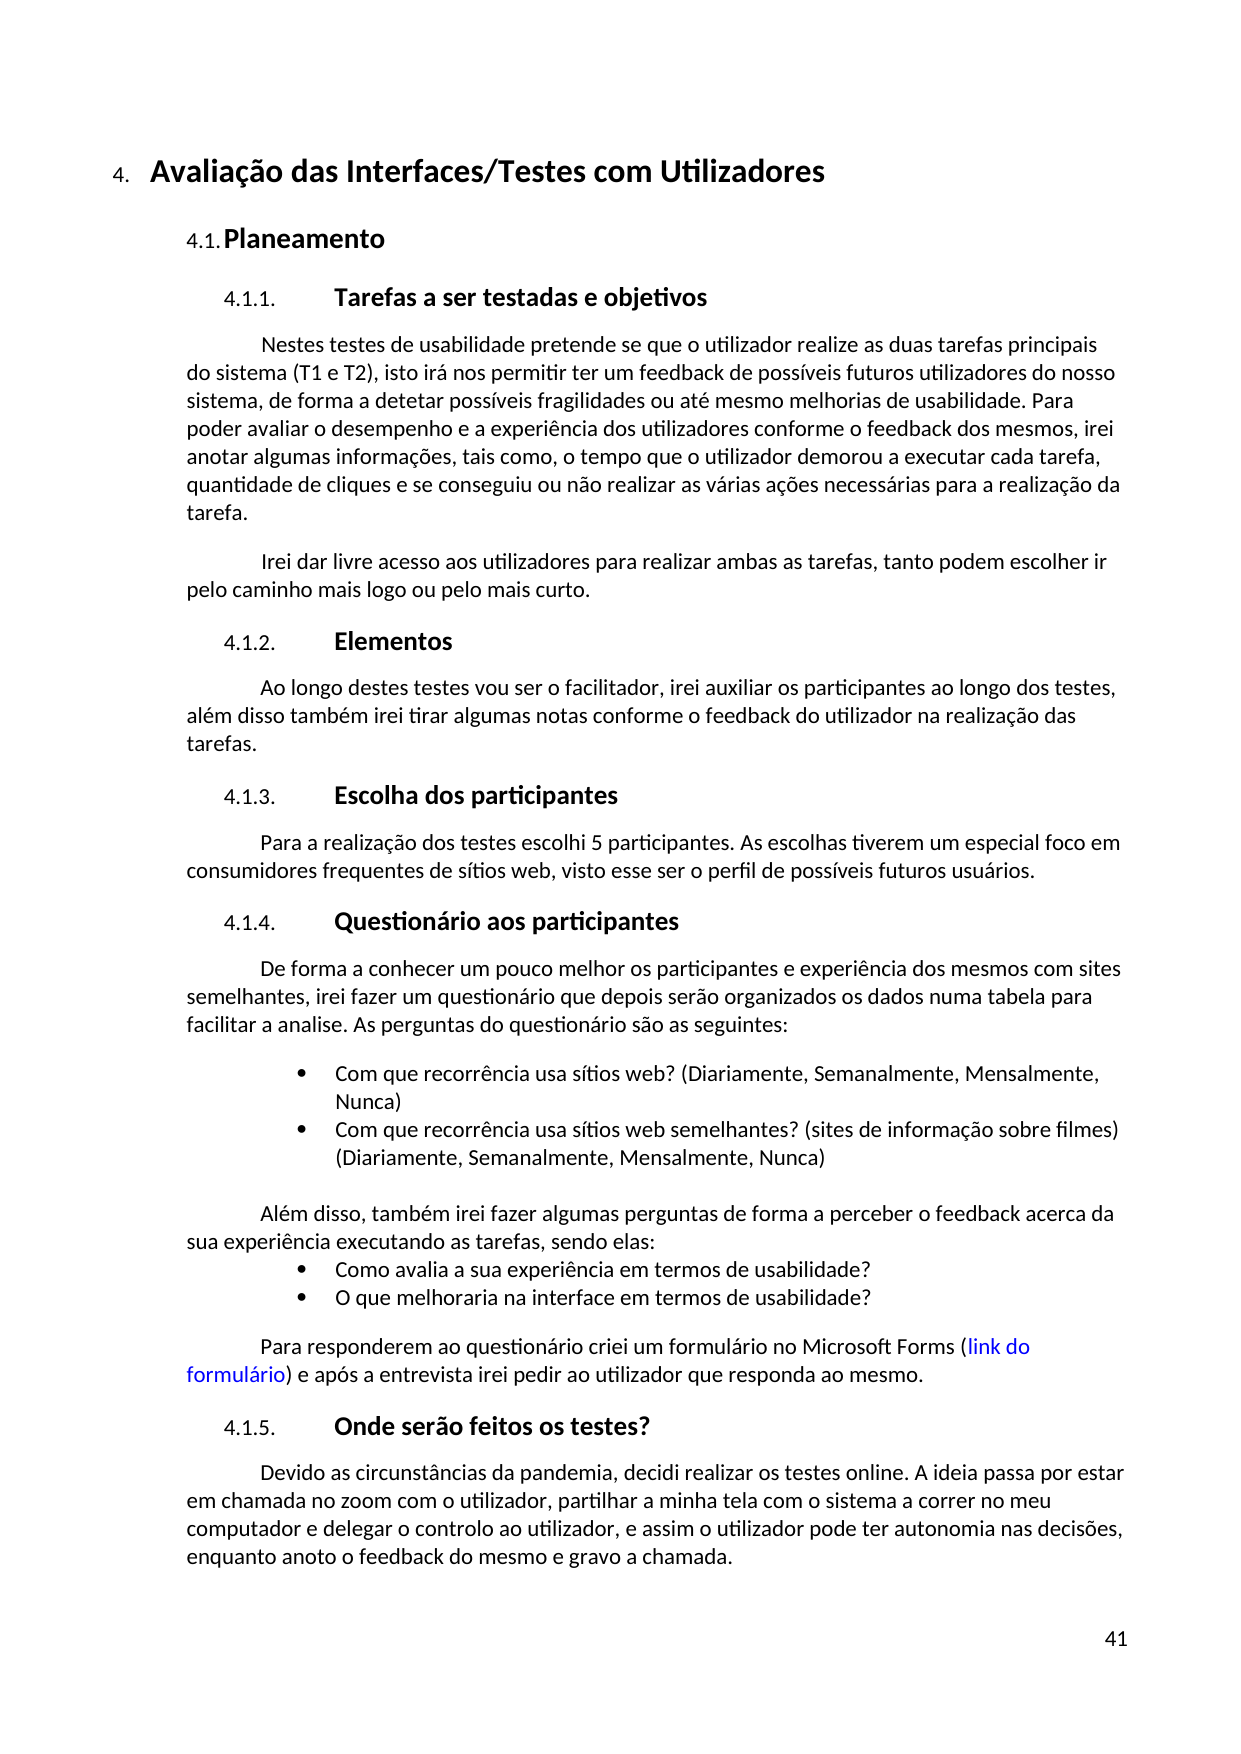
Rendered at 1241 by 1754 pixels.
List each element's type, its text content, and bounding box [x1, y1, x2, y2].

subtitle Avaliação das Interfaces/Testes com Utilizadores [112, 150, 1128, 191]
list Com que recorrência usa sítios web semelhantes? (sites de informação sobre filmes) (Diariamente, Semanalmente, Mensalmente, Nunca) [298, 1115, 1128, 1171]
list O que melhoraria na interface em termos de usabilidade? [298, 1283, 1128, 1311]
subtitle Tarefas a ser testadas e objetivos [186, 281, 1128, 313]
list Com que recorrência usa sítios web? (Diariamente, Semanalmente, Mensalmente, Nunca) [298, 1059, 1128, 1115]
text De forma a conhecer um pouco melhor os participantes e experiência dos mesmos com sites semelhantes, irei fazer um questionário que depois serão organizados os dados numa tabela para facilitar a analise. As perguntas do questionário são as seguintes: [186, 954, 1128, 1038]
subtitle Planeamento [186, 220, 1128, 256]
subtitle Escolha dos participantes [186, 778, 1128, 811]
subtitle Elementos [186, 624, 1128, 657]
text Para a realização dos testes escolhi 5 participantes. As escolhas tiverem um especial foco em consumidores frequentes de sítios web, visto esse ser o perfil de possíveis futuros usuários. [186, 828, 1128, 884]
text Ao longo destes testes vou ser o facilitador, irei auxiliar os participantes ao longo dos testes, além disso também irei tirar algumas notas conforme o feedback do utilizador na realização das tarefas. [186, 673, 1128, 757]
list Além disso, também irei fazer algumas perguntas de forma a perceber o feedback acerca da sua experiência executando as tarefas, sendo elas: [186, 1199, 1128, 1255]
text Para responderem ao questionário criei um formulário no Microsoft Forms (link do formulário) e após a entrevista irei pedir ao utilizador que responda ao mesmo. [186, 1332, 1128, 1388]
text Nestes testes de usabilidade pretende se que o utilizador realize as duas tarefas principais do sistema (T1 e T2), isto irá nos permitir ter um feedback de possíveis futuros utilizadores do nosso sistema, de forma a detetar possíveis fragilidades ou até mesmo melhorias de usabilidade. Para poder avaliar o desempenho e a experiência dos utilizadores conforme o feedback dos mesmos, irei anotar algumas informações, tais como, o tempo que o utilizador demorou a executar cada tarefa, quantidade de cliques e se conseguiu ou não realizar as várias ações necessárias para a realização da tarefa. [186, 330, 1128, 526]
text Devido as circunstâncias da pandemia, decidi realizar os testes online. A ideia passa por estar em chamada no zoom com o utilizador, partilhar a minha tela com o sistema a correr no meu computador e delegar o controlo ao utilizador, e assim o utilizador pode ter autonomia nas decisões, enquanto anoto o feedback do mesmo e gravo a chamada. [186, 1458, 1128, 1570]
subtitle Questionário aos participantes [186, 904, 1128, 938]
list Como avalia a sua experiência em termos de usabilidade? [298, 1255, 1128, 1283]
subtitle Onde serão feitos os testes? [186, 1409, 1128, 1442]
text Irei dar livre acesso aos utilizadores para realizar ambas as tarefas, tanto podem escolher ir pelo caminho mais logo ou pelo mais curto. [186, 547, 1128, 603]
